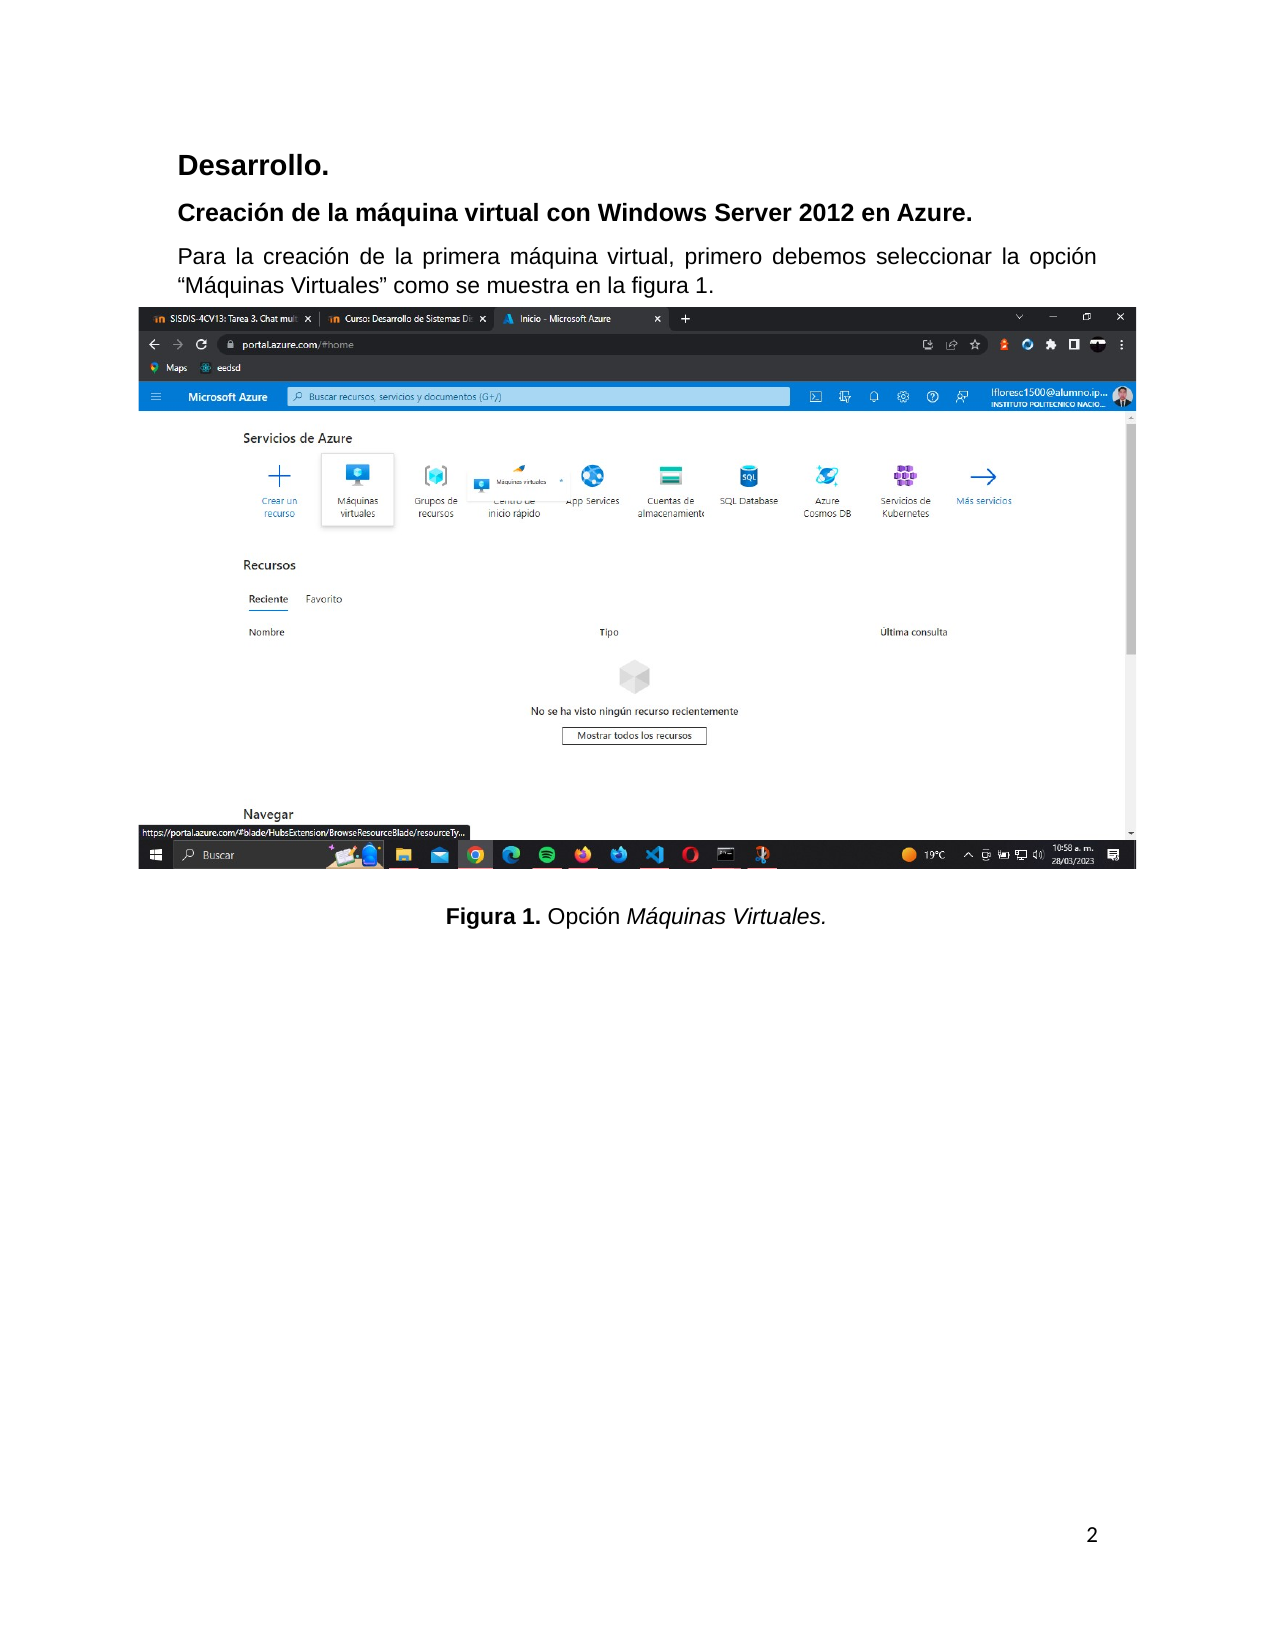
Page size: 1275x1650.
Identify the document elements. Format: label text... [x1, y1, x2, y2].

text Creación de la máquina virtual con Windows Server 2012 en Azure. [177, 198, 1098, 227]
picture [138, 307, 1137, 869]
text Figura 1. Opción Máquinas Virtuales. [177, 903, 1098, 929]
text Para la creación de la primera máquina virtual, primero debemos seleccionar la opción “Máquinas Virtuales” como se muestra en la figura 1. [177, 243, 1098, 298]
text Desarrollo. [177, 148, 1098, 181]
